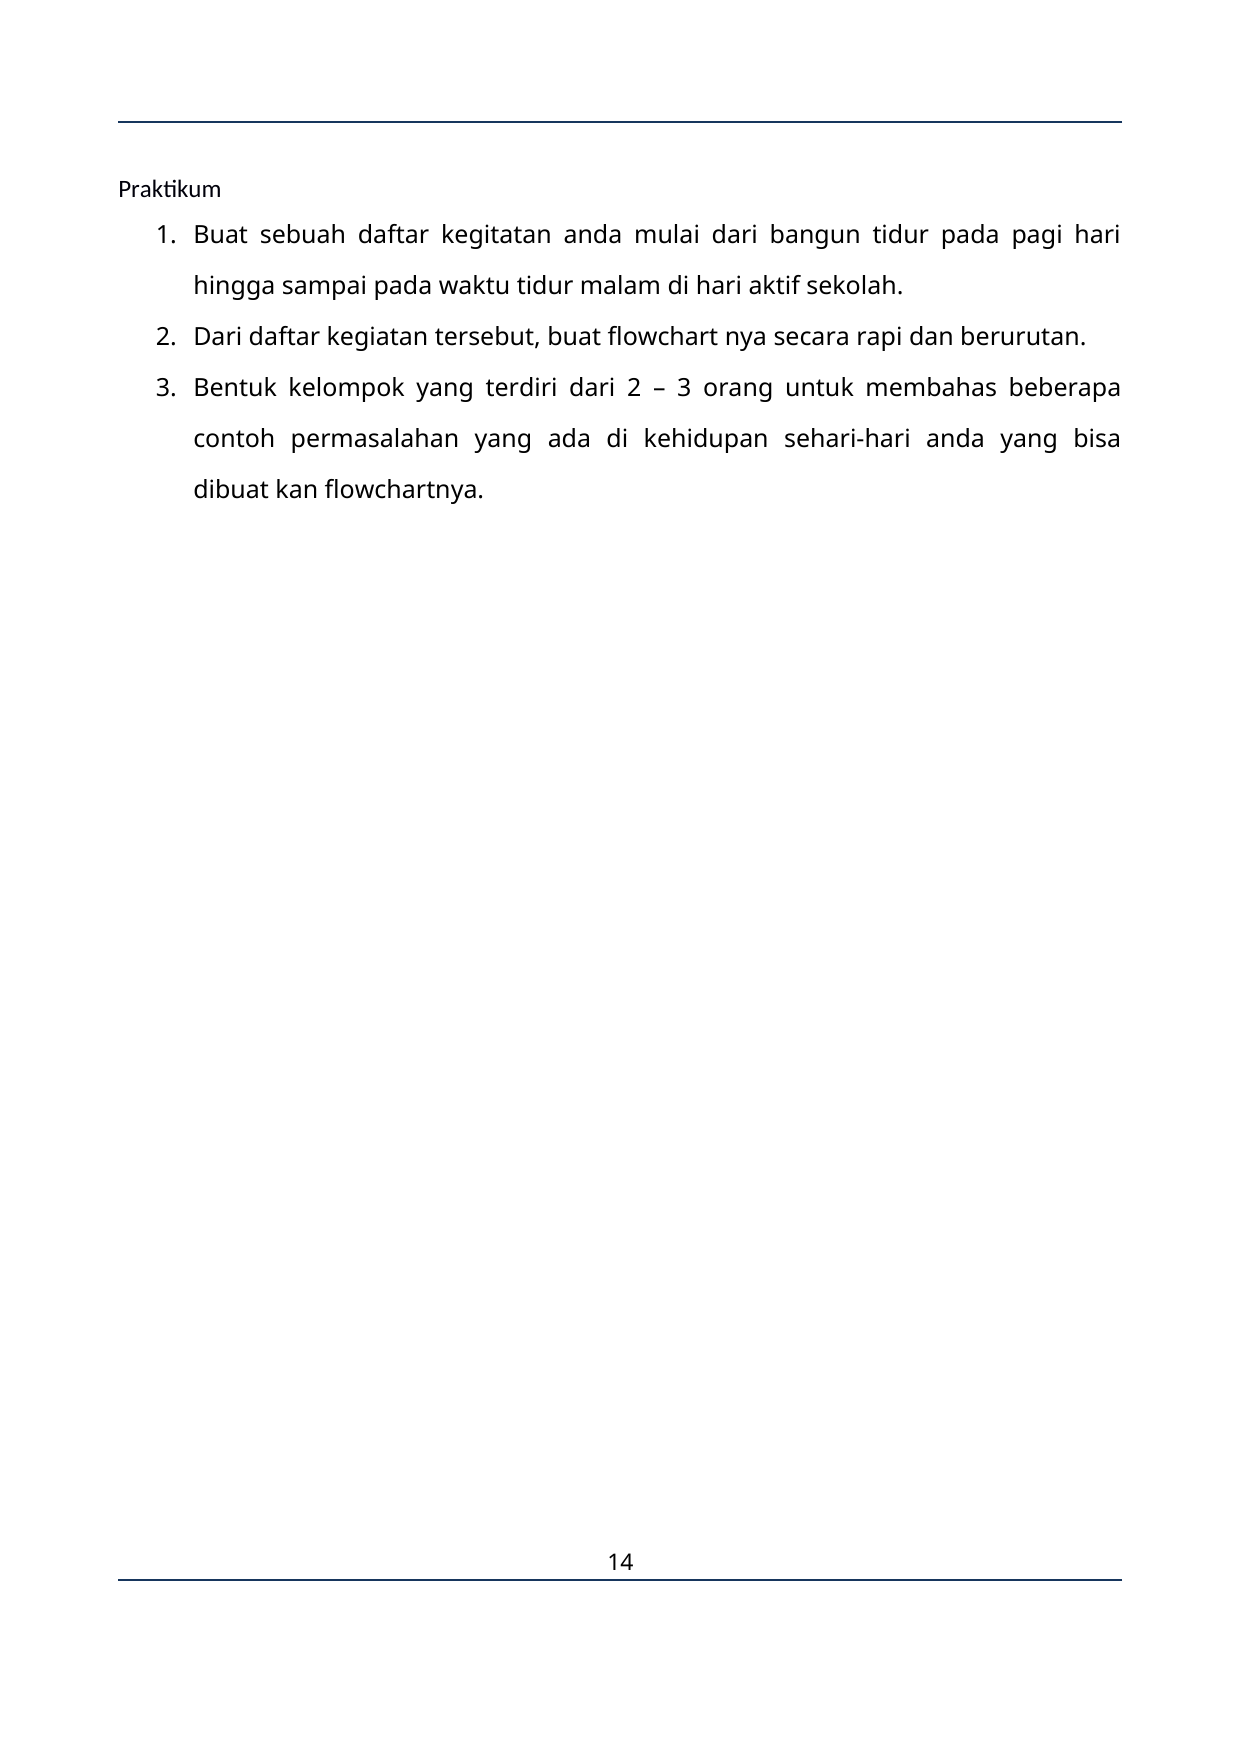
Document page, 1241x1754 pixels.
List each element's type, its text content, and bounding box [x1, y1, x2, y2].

list Bentuk kelompok yang terdiri dari 2 – 3 orang untuk membahas beberapa contoh permasalahan yang ada di kehidupan sehari-hari anda yang bisa dibuat kan flowchartnya. [156, 370, 1122, 506]
list Dari daftar kegiatan tersebut, buat flowchart nya secara rapi dan berurutan. [156, 319, 1122, 353]
subtitle Praktikum [118, 173, 1122, 204]
list Buat sebuah daftar kegitatan anda mulai dari bangun tidur pada pagi hari hingga sampai pada waktu tidur malam di hari aktif sekolah. [156, 217, 1122, 302]
